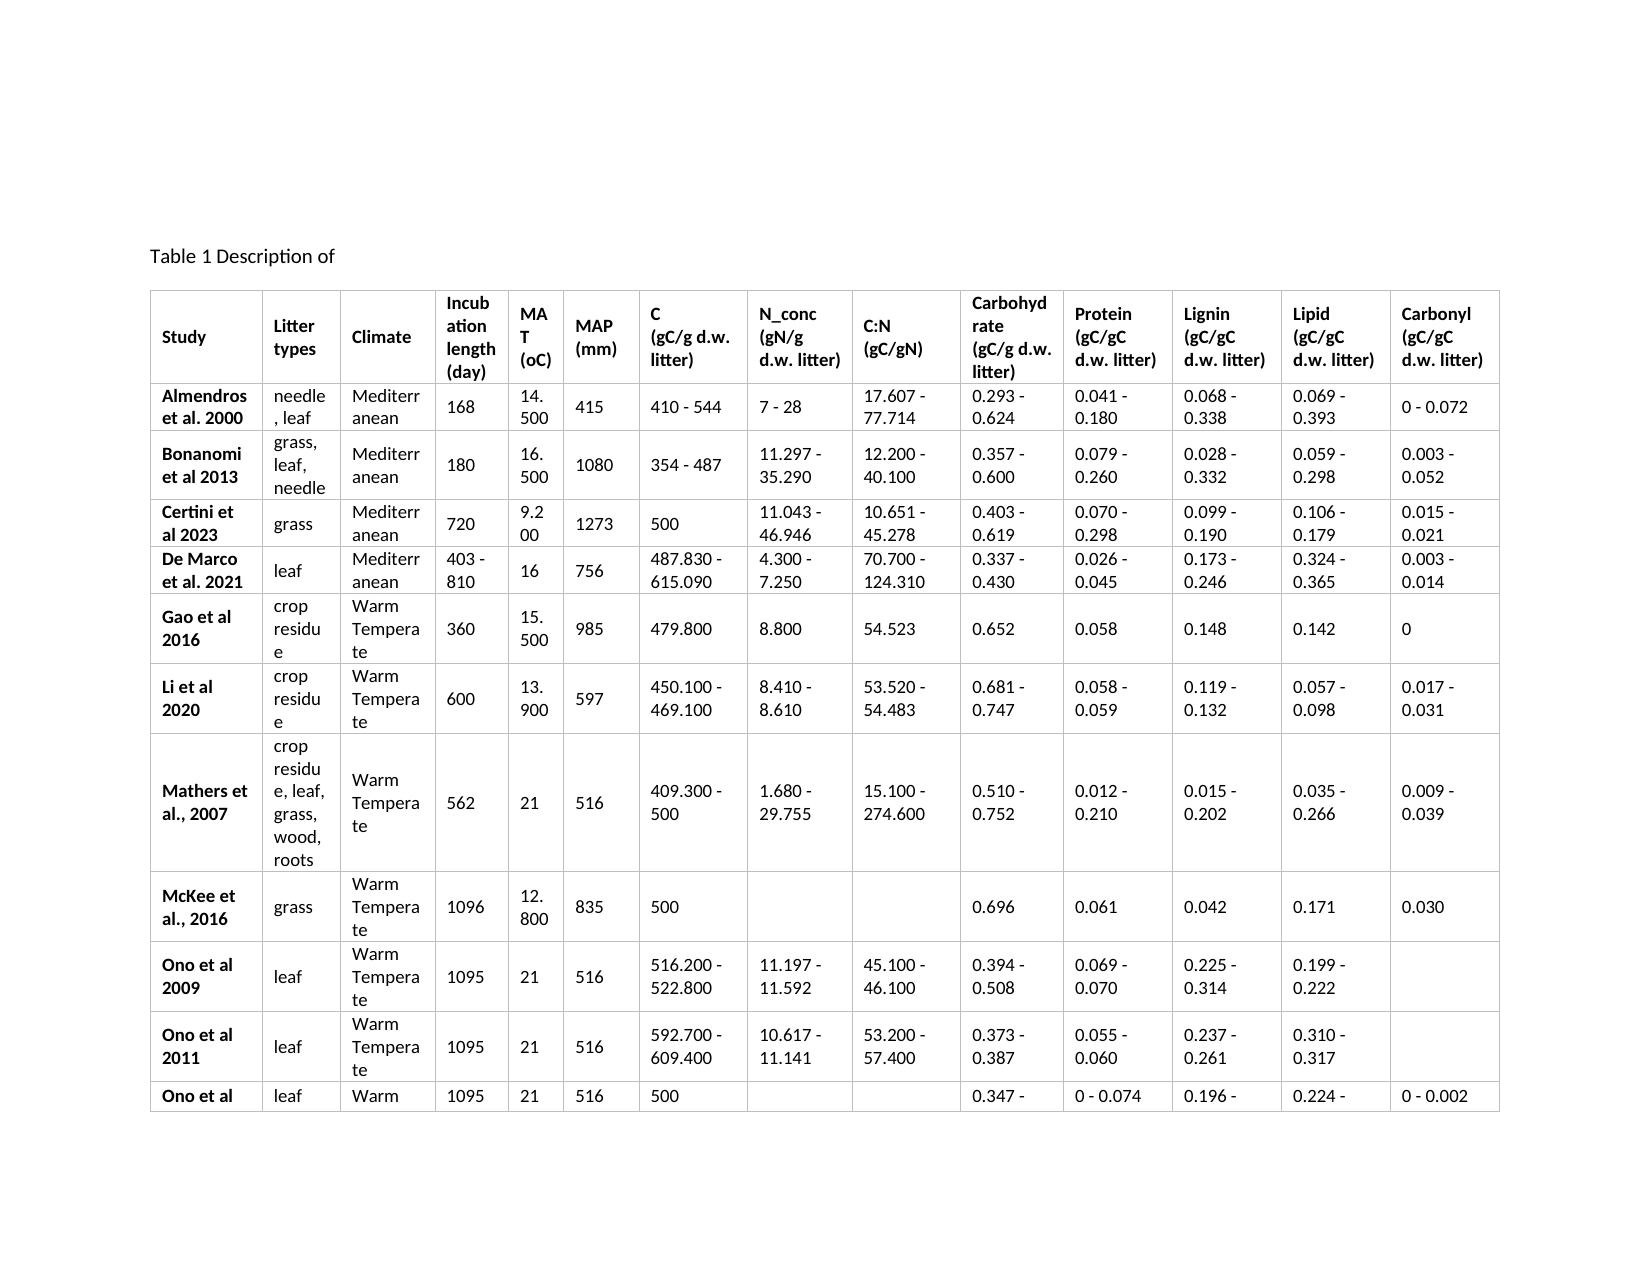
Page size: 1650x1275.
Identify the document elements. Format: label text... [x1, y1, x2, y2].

table_cell 9.200 [509, 500, 563, 546]
table_cell Certini et al 2023 [151, 500, 262, 546]
table_header Study [151, 291, 262, 383]
table_cell 0.373 - 0.387 [961, 1012, 1063, 1081]
table_cell 0.652 [961, 594, 1063, 663]
table_cell 756 [564, 547, 639, 593]
table_cell Gao et al 2016 [151, 594, 262, 663]
table_cell 21 [509, 1082, 563, 1111]
table_cell 0.119 - 0.132 [1173, 664, 1281, 733]
table_cell Mediterranean [341, 500, 435, 546]
table_cell 0.030 [1391, 872, 1499, 941]
table_cell Almendros et al. 2000 [151, 384, 262, 429]
table_cell 21 [509, 942, 563, 1011]
table_cell 0.079 - 0.260 [1064, 431, 1172, 499]
table_cell 0.199 - 0.222 [1282, 942, 1390, 1011]
table_cell 0 - 0.002 [1391, 1082, 1499, 1111]
table_cell 0.059 - 0.298 [1282, 431, 1390, 499]
table_cell 1095 [436, 1012, 508, 1081]
table_cell 0.003 - 0.052 [1391, 431, 1499, 499]
table_cell 0.237 - 0.261 [1173, 1012, 1281, 1081]
table_cell 53.200 - 57.400 [853, 1012, 960, 1081]
table_cell 0.042 [1173, 872, 1281, 941]
table_cell 985 [564, 594, 639, 663]
table_cell 0.394 - 0.508 [961, 942, 1063, 1011]
table_cell 487.830 - 615.090 [640, 547, 747, 593]
table_cell 516 [564, 1012, 639, 1081]
table_cell 0.324 - 0.365 [1282, 547, 1390, 593]
table_cell 0.070 - 0.298 [1064, 500, 1172, 546]
table_cell 516 [564, 1082, 639, 1111]
table_cell 4.300 - 7.250 [748, 547, 852, 593]
table_cell 0.015 - 0.021 [1391, 500, 1499, 546]
table_cell 0.224 - 0.340 [1282, 1082, 1390, 1111]
table_cell 1095 [436, 1082, 508, 1111]
table_cell Warm Temperate [341, 872, 435, 941]
table_header MAP (mm) [564, 291, 639, 383]
table_cell 0.347 - 0.513 [961, 1082, 1063, 1111]
table_header Lipid (gC/gC d.w. litter) [1282, 291, 1390, 383]
table_cell 0.310 - 0.317 [1282, 1012, 1390, 1081]
table_cell 15.100 - 274.600 [853, 734, 960, 871]
table_cell 0.403 - 0.619 [961, 500, 1063, 546]
table_cell 600 [436, 664, 508, 733]
table_cell Mathers et al., 2007 [151, 734, 262, 871]
table_header C (gC/g d.w. litter) [640, 291, 747, 383]
table_cell grass, leaf, needle [263, 431, 340, 499]
table_cell 1.680 - 29.755 [748, 734, 852, 871]
table_cell 403 - 810 [436, 547, 508, 593]
table_cell 45.100 - 46.100 [853, 942, 960, 1011]
table_cell 0 [1391, 594, 1499, 663]
table_cell 12.800 [509, 872, 563, 941]
table_cell 180 [436, 431, 508, 499]
table_cell [748, 1082, 852, 1111]
table_cell 11.297 - 35.290 [748, 431, 852, 499]
table_cell leaf [263, 1082, 340, 1111]
table_cell Mediterranean [341, 384, 435, 429]
table_header Protein (gC/gC d.w. litter) [1064, 291, 1172, 383]
table_header Incubation length (day) [436, 291, 508, 383]
table_cell 0.681 - 0.747 [961, 664, 1063, 733]
table_cell Mediterranean [341, 547, 435, 593]
table_cell 0.058 - 0.059 [1064, 664, 1172, 733]
table_cell [853, 872, 960, 941]
table_cell 1096 [436, 872, 508, 941]
table_header Carbohydrate (gC/g d.w. litter) [961, 291, 1063, 383]
table_cell 597 [564, 664, 639, 733]
table_header Litter types [263, 291, 340, 383]
table_cell 409.300 - 500 [640, 734, 747, 871]
table_cell Bonanomi et al 2013 [151, 431, 262, 499]
table_cell 0.357 - 0.600 [961, 431, 1063, 499]
table_cell Ono et al 2009 [151, 942, 262, 1011]
table_cell 0.106 - 0.179 [1282, 500, 1390, 546]
table_cell [748, 872, 852, 941]
table_cell 516 [564, 942, 639, 1011]
table_cell 562 [436, 734, 508, 871]
table_cell 0.057 - 0.098 [1282, 664, 1390, 733]
table_cell 13.900 [509, 664, 563, 733]
table_cell 10.651 - 45.278 [853, 500, 960, 546]
table_cell Warm Temperate [341, 942, 435, 1011]
table_cell Mediterranean [341, 431, 435, 499]
table_cell crop residue [263, 594, 340, 663]
table_cell 0.173 - 0.246 [1173, 547, 1281, 593]
table_header C:N (gC/gN) [853, 291, 960, 383]
table_cell 8.410 - 8.610 [748, 664, 852, 733]
table_cell 354 - 487 [640, 431, 747, 499]
table_cell 450.100 - 469.100 [640, 664, 747, 733]
text Table 1 Description of [150, 244, 1500, 269]
table_cell 11.197 - 11.592 [748, 942, 852, 1011]
table_cell 14.500 [509, 384, 563, 429]
table_cell [853, 1082, 960, 1111]
table_cell Ono et al 2011 [151, 1012, 262, 1081]
table_cell 0.015 - 0.202 [1173, 734, 1281, 871]
table_header Carbonyl (gC/gC d.w. litter) [1391, 291, 1499, 383]
table_header MAT (oC) [509, 291, 563, 383]
table_cell 0.068 - 0.338 [1173, 384, 1281, 429]
table_cell [1391, 942, 1499, 1011]
table_cell 12.200 - 40.100 [853, 431, 960, 499]
table_cell 479.800 [640, 594, 747, 663]
table_cell 0.061 [1064, 872, 1172, 941]
table_cell 415 [564, 384, 639, 429]
table_header Climate [341, 291, 435, 383]
table_cell 15.500 [509, 594, 563, 663]
table_cell 21 [509, 734, 563, 871]
table_cell 0.058 [1064, 594, 1172, 663]
table_cell Warm Temperate [341, 734, 435, 871]
table_cell 0.009 - 0.039 [1391, 734, 1499, 871]
table_cell 500 [640, 1082, 747, 1111]
table_cell 516 [564, 734, 639, 871]
table_cell 168 [436, 384, 508, 429]
table_cell needle, leaf [263, 384, 340, 429]
table_cell 410 - 544 [640, 384, 747, 429]
table_cell 0.041 - 0.180 [1064, 384, 1172, 429]
table_cell 1080 [564, 431, 639, 499]
table_cell 500 [640, 500, 747, 546]
table_cell 54.523 [853, 594, 960, 663]
table_cell 0.035 - 0.266 [1282, 734, 1390, 871]
table_cell 0.012 - 0.210 [1064, 734, 1172, 871]
table_cell 16.500 [509, 431, 563, 499]
table_cell grass [263, 500, 340, 546]
table_cell leaf [263, 547, 340, 593]
table_cell Warm Temperate [341, 1012, 435, 1081]
table_cell De Marco et al. 2021 [151, 547, 262, 593]
table_cell 0.069 - 0.393 [1282, 384, 1390, 429]
table_cell 0.017 - 0.031 [1391, 664, 1499, 733]
table_cell [1391, 1012, 1499, 1081]
table_cell leaf [263, 942, 340, 1011]
table_cell 10.617 - 11.141 [748, 1012, 852, 1081]
table_cell 21 [509, 1012, 563, 1081]
table_cell 0.055 - 0.060 [1064, 1012, 1172, 1081]
table_header N_conc (gN/g d.w. litter) [748, 291, 852, 383]
table_cell 0.171 [1282, 872, 1390, 941]
table_cell 835 [564, 872, 639, 941]
table_cell 720 [436, 500, 508, 546]
table_cell 0.337 - 0.430 [961, 547, 1063, 593]
table_cell 1095 [436, 942, 508, 1011]
table_cell 0 - 0.074 [1064, 1082, 1172, 1111]
table_cell 11.043 - 46.946 [748, 500, 852, 546]
table_cell crop residue [263, 664, 340, 733]
table_cell McKee et al., 2016 [151, 872, 262, 941]
table_cell 0.026 - 0.045 [1064, 547, 1172, 593]
table_cell Ono et al 2013 [151, 1082, 262, 1111]
table_cell Li et al 2020 [151, 664, 262, 733]
table_cell 0.069 - 0.070 [1064, 942, 1172, 1011]
table_cell Warm Temperate [341, 594, 435, 663]
table_cell leaf [263, 1012, 340, 1081]
table_cell Warm Temperate [341, 664, 435, 733]
table_cell crop residue, leaf, grass, wood, roots [263, 734, 340, 871]
table_cell 0.196 - 0.347 [1173, 1082, 1281, 1111]
table_cell 0 - 0.072 [1391, 384, 1499, 429]
table_cell 0.293 - 0.624 [961, 384, 1063, 429]
table_cell 592.700 - 609.400 [640, 1012, 747, 1081]
table_cell 500 [640, 872, 747, 941]
table_cell 0.099 - 0.190 [1173, 500, 1281, 546]
table_cell 0.510 - 0.752 [961, 734, 1063, 871]
table_cell grass [263, 872, 340, 941]
table_cell 8.800 [748, 594, 852, 663]
table_cell 0.142 [1282, 594, 1390, 663]
table_header Lignin (gC/gC d.w. litter) [1173, 291, 1281, 383]
table_cell 0.148 [1173, 594, 1281, 663]
table_cell 1273 [564, 500, 639, 546]
table_cell 0.028 - 0.332 [1173, 431, 1281, 499]
table_cell 16 [509, 547, 563, 593]
table_cell 7 - 28 [748, 384, 852, 429]
table_cell 17.607 - 77.714 [853, 384, 960, 429]
table_cell Warm Temperate [341, 1082, 435, 1111]
table_cell 0.003 - 0.014 [1391, 547, 1499, 593]
table_cell 0.225 - 0.314 [1173, 942, 1281, 1011]
table_cell 70.700 - 124.310 [853, 547, 960, 593]
table_cell 0.696 [961, 872, 1063, 941]
table_cell 360 [436, 594, 508, 663]
table_cell 53.520 - 54.483 [853, 664, 960, 733]
table_cell 516.200 - 522.800 [640, 942, 747, 1011]
